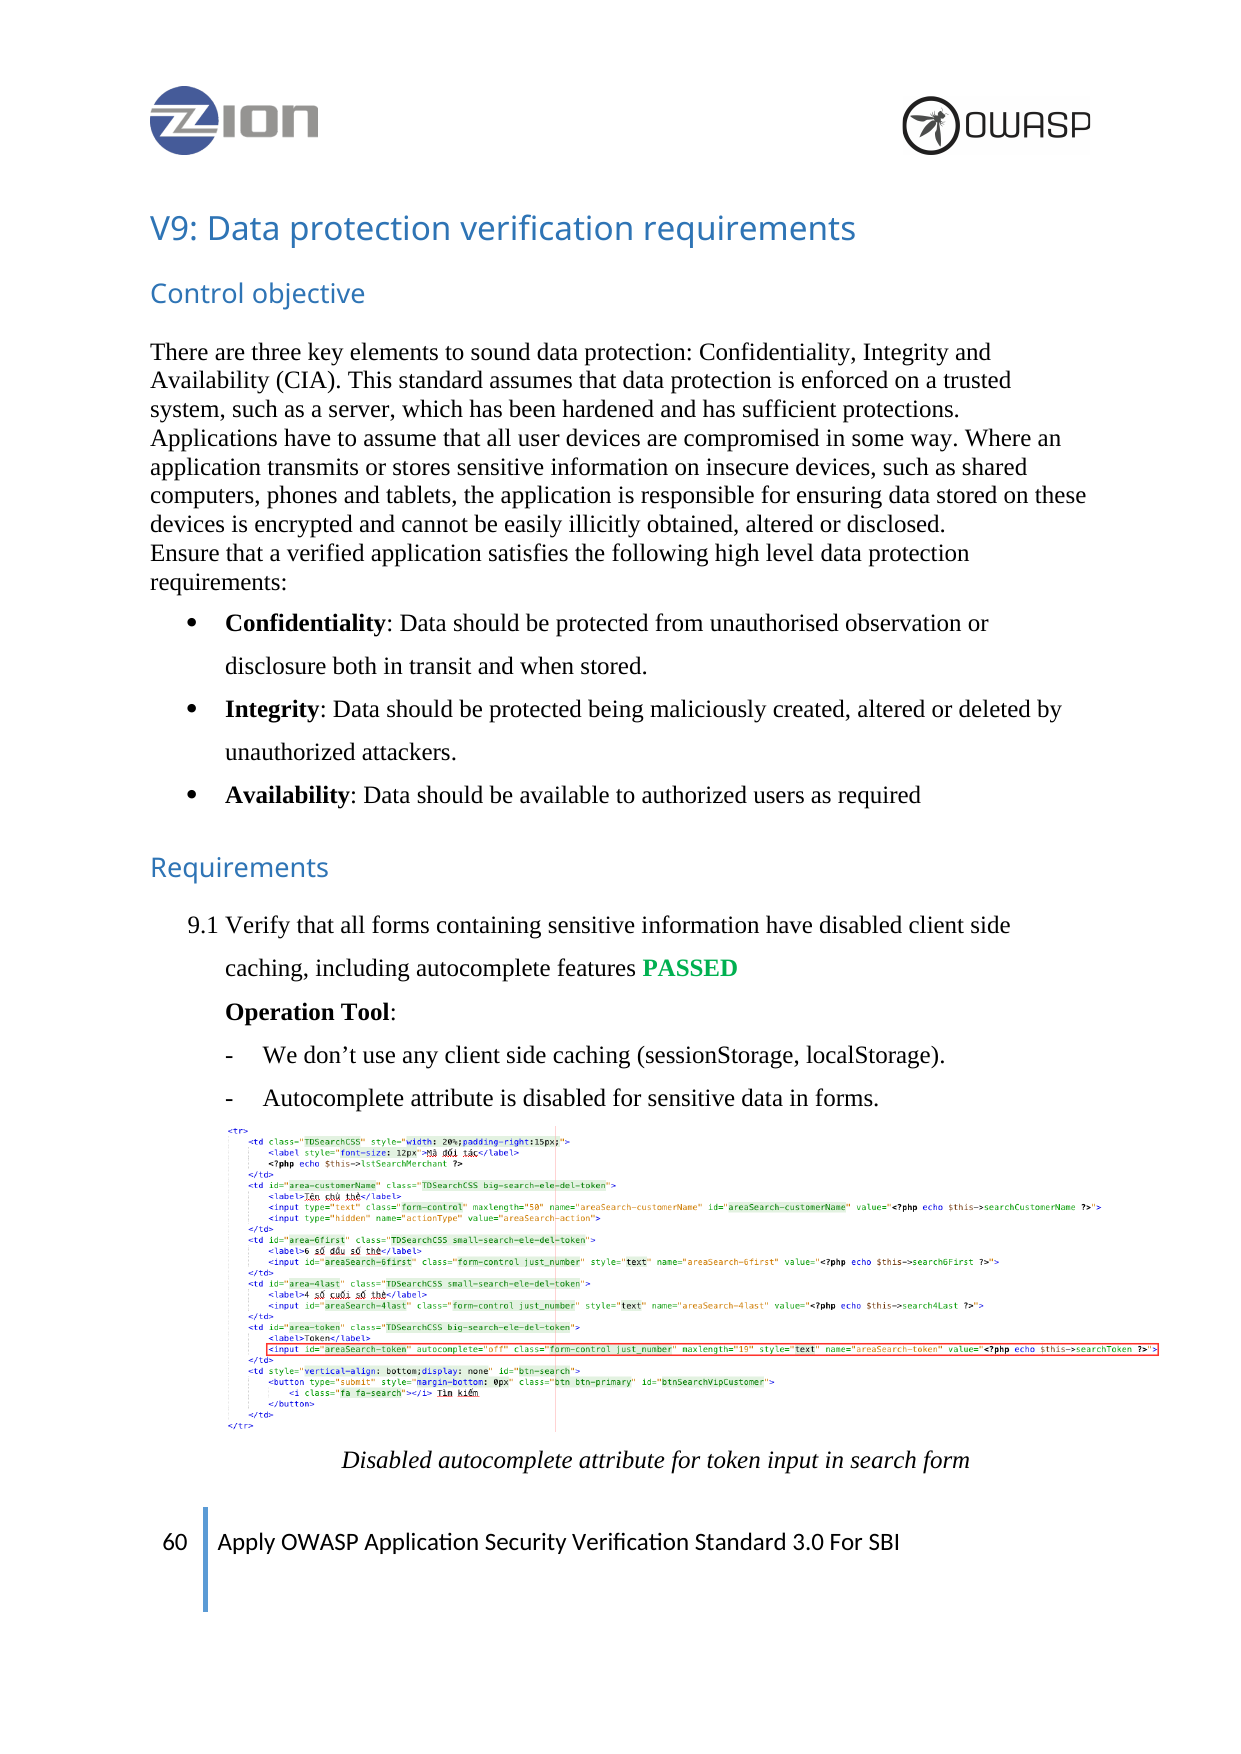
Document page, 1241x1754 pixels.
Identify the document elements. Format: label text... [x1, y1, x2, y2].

text Applications have to assume that all user devices are compromised in some way. Where an application transmits or stores sensitive information on insecure devices, such as shared computers, phones and tablets, the application is responsible for ensuring data stored on these devices is encrypted and cannot be easily illicitly obtained, altered or disclosed. [150, 423, 1090, 538]
subtitle Requirements [150, 848, 1090, 885]
list Verify that all forms containing sensitive information have disabled client side caching, including autocomplete features PASSED [187, 910, 1090, 982]
list Integrity: Data should be protected being maliciously created, altered or deleted by unauthorized attackers. [187, 694, 1090, 766]
list Operation Tool: [225, 997, 1090, 1025]
picture [223, 1126, 1163, 1432]
text There are three key elements to sound data protection: Confidentiality, Integrity and Availability (CIA). This standard assumes that data protection is enforced on a trusted system, such as a server, which has been hardened and has sufficient protections. [150, 337, 1090, 423]
list Availability: Data should be available to authorized users as required [187, 780, 1090, 809]
list Confidentiality: Data should be protected from unauthorised observation or disclosure both in transit and when stored. [187, 608, 1090, 680]
subtitle Control objective [150, 275, 1090, 312]
text Ensure that a verified application satisfies the following high level data protection requirements: [150, 538, 1090, 595]
subtitle V9: Data protection verification requirements [150, 204, 1090, 250]
list We don’t use any client side caching (sessionStorage, localStorage). [225, 1040, 1090, 1068]
list Autocomplete attribute is disabled for sensitive data in forms. [225, 1083, 1090, 1112]
picture [150, 86, 318, 155]
list Disabled autocomplete attribute for token input in search form [224, 1446, 1090, 1474]
picture [902, 96, 1091, 155]
